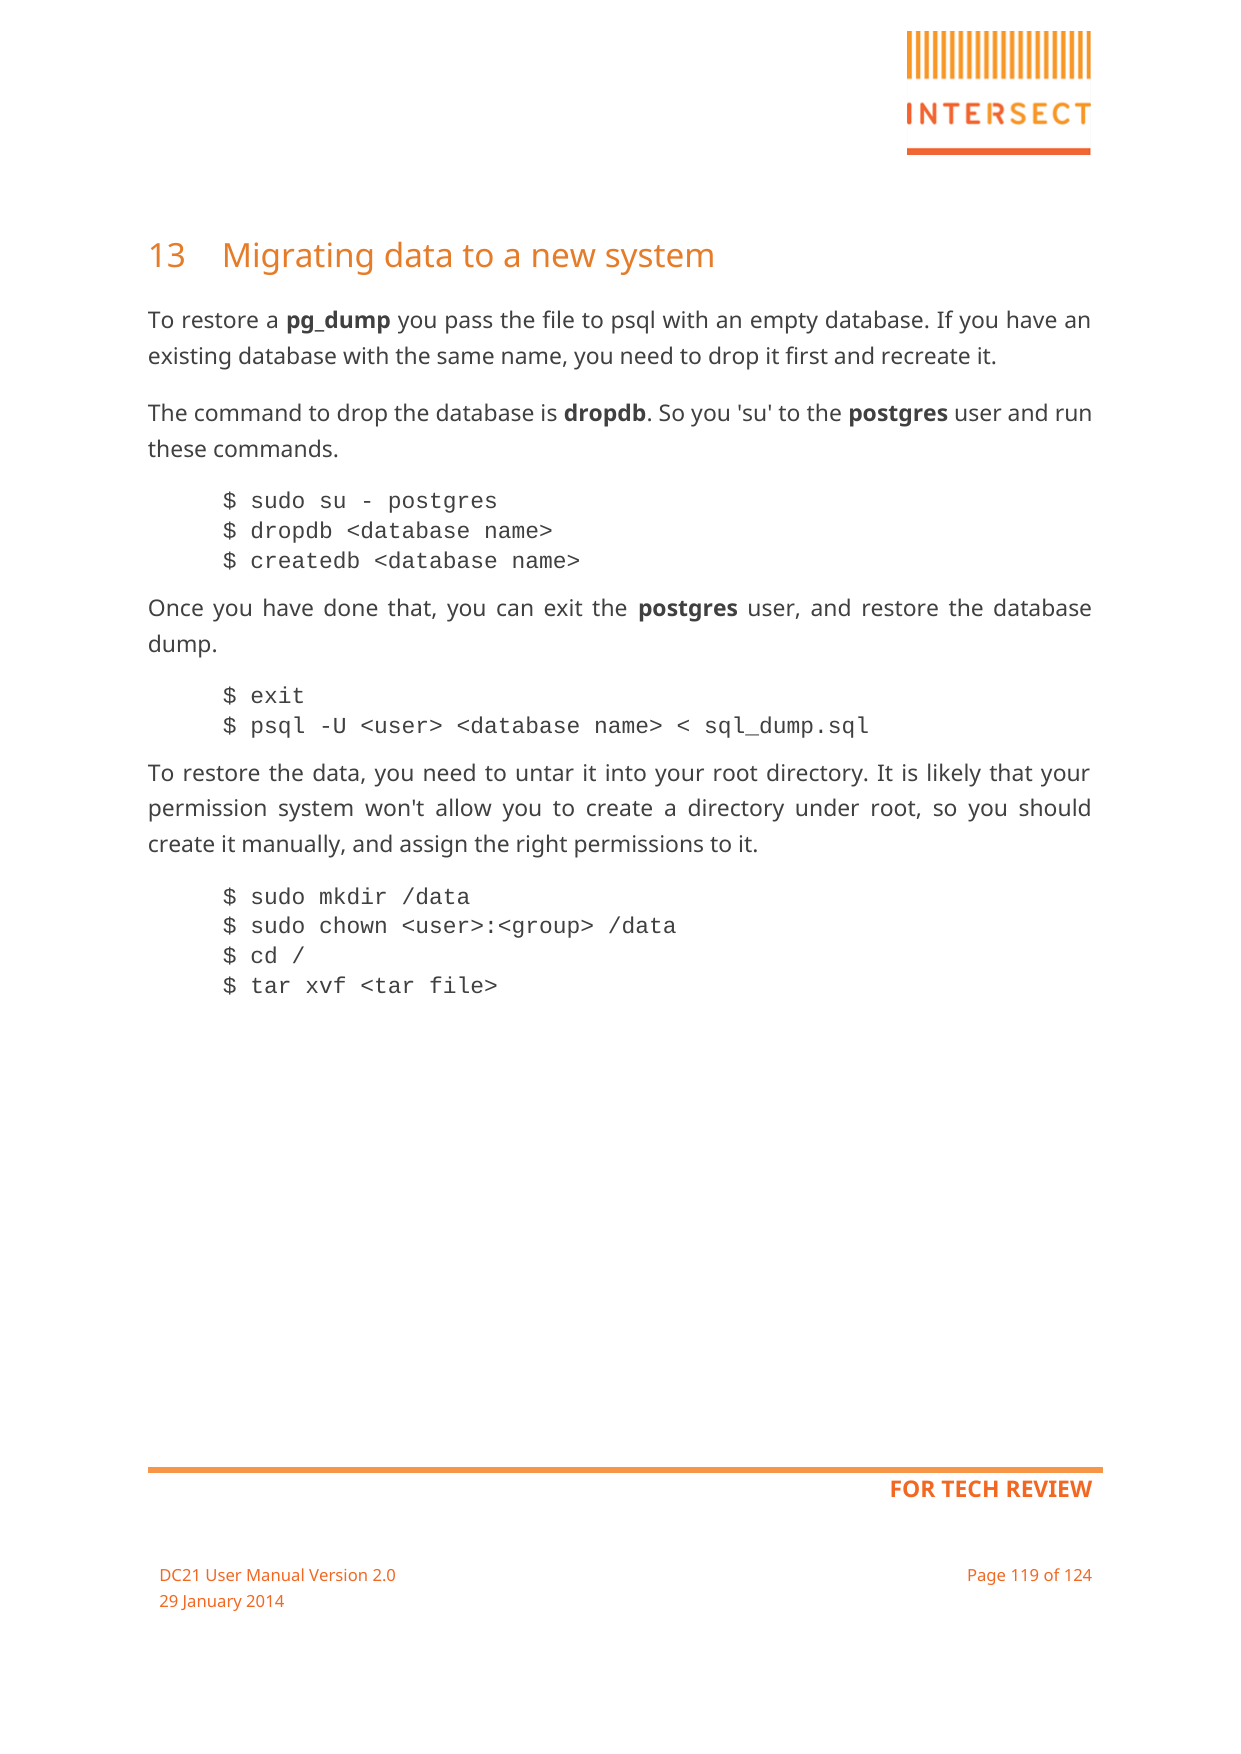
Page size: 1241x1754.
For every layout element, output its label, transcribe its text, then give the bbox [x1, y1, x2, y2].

text $ dropdb <database name> [223, 519, 1092, 546]
text $ tar xvf <tar file> [223, 974, 1092, 1000]
text To restore the data, you need to untar it into your root directory. It is likely that your permission system won't allow you to create a directory under root, so you should create it manually, and assign the right permissions to it. [148, 756, 1092, 859]
text The command to drop the database is dropdb. So you 'su' to the postgres user and run these commands. [148, 397, 1092, 464]
text $ sudo chown <user>:<group> /data [223, 915, 1092, 941]
text $ createdb <database name> [223, 549, 1092, 575]
text $ sudo su - postgres [223, 490, 1092, 516]
text Once you have done that, you can exit the postgres user, and restore the database dump. [148, 592, 1092, 659]
text $ psql -U <user> <database name> < sql_dump.sql [223, 714, 1092, 740]
text $ cd / [223, 945, 1092, 971]
subtitle Migrating data to a new system [148, 231, 1092, 277]
text $ sudo mkdir /data [223, 885, 1092, 911]
text To restore a pg_dump you pass the file to psql with an empty database. If you have an existing database with the same name, you need to drop it first and recreate it. [148, 304, 1092, 372]
text $ exit [223, 684, 1092, 710]
picture [905, 29, 1093, 157]
